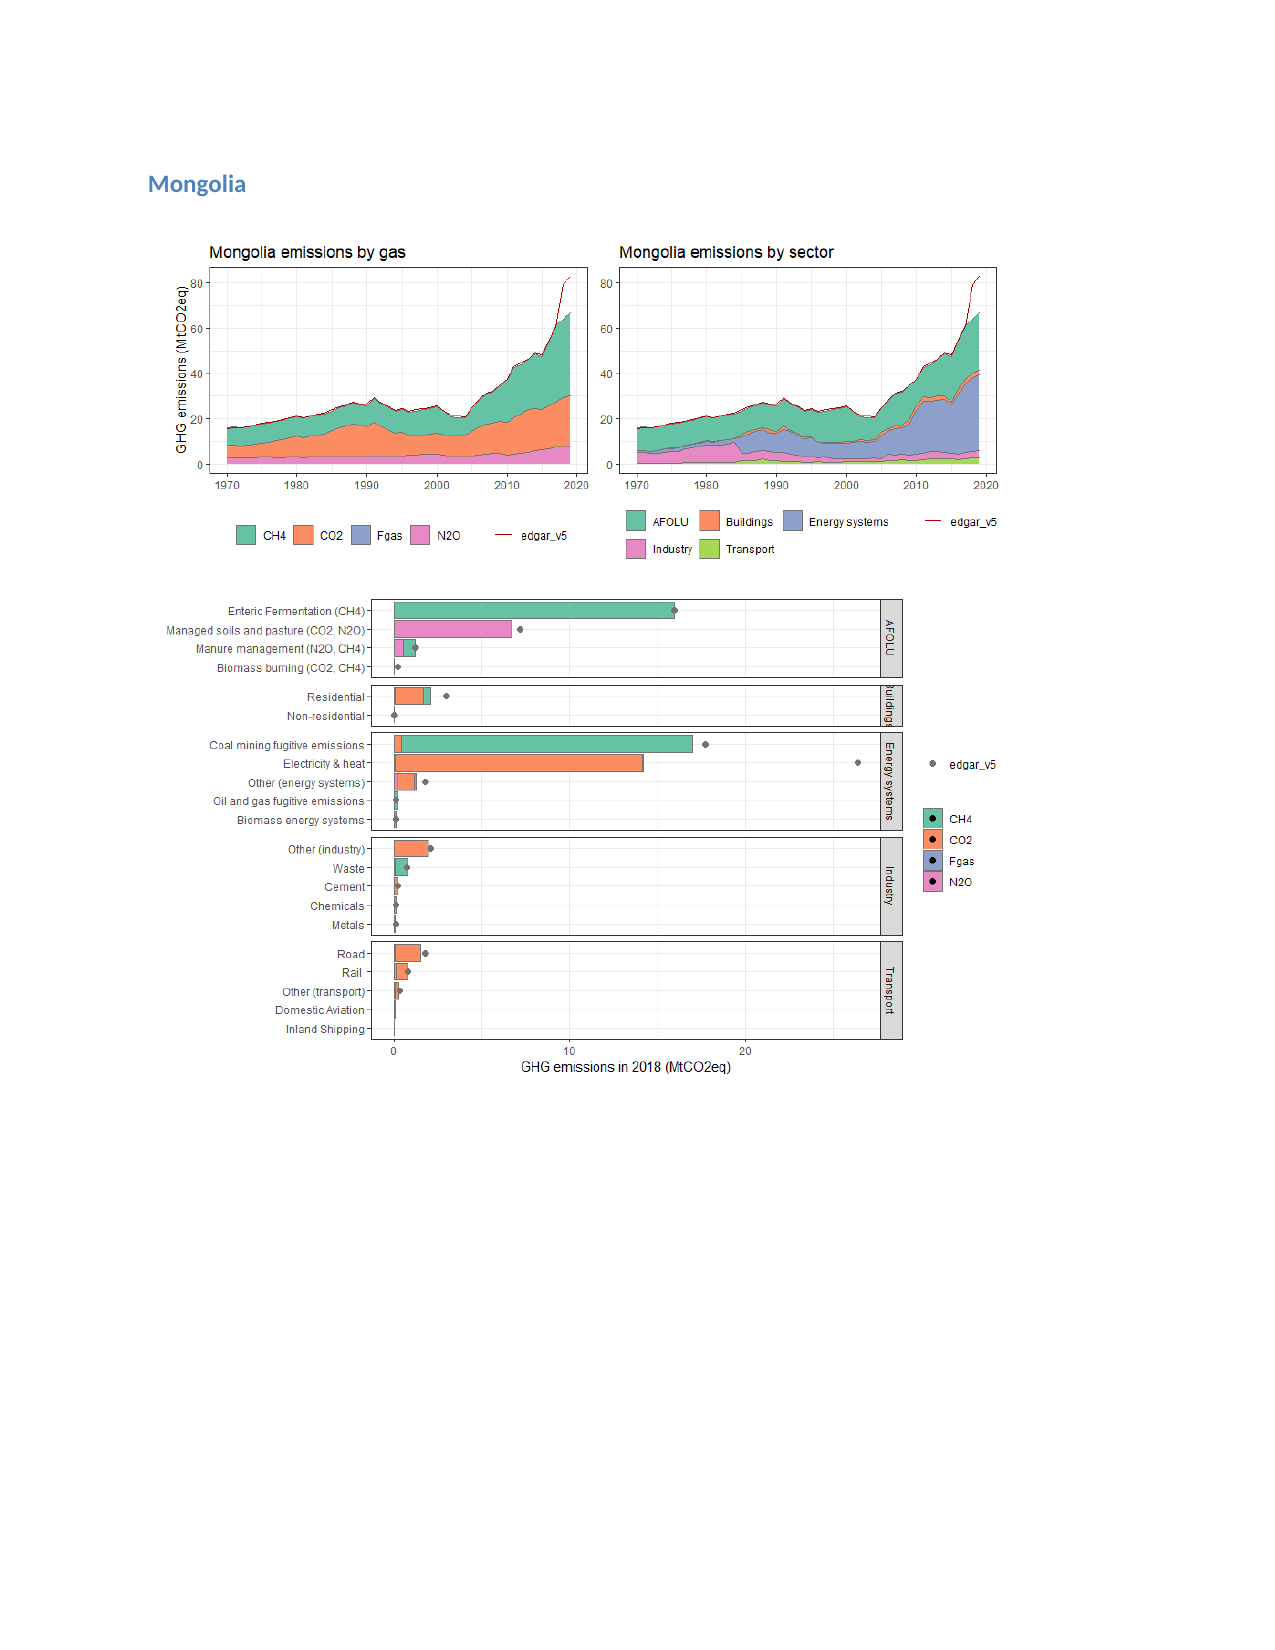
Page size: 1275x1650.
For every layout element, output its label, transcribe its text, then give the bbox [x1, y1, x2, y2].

subtitle Mongolia [148, 168, 1127, 199]
picture [147, 217, 1023, 1093]
